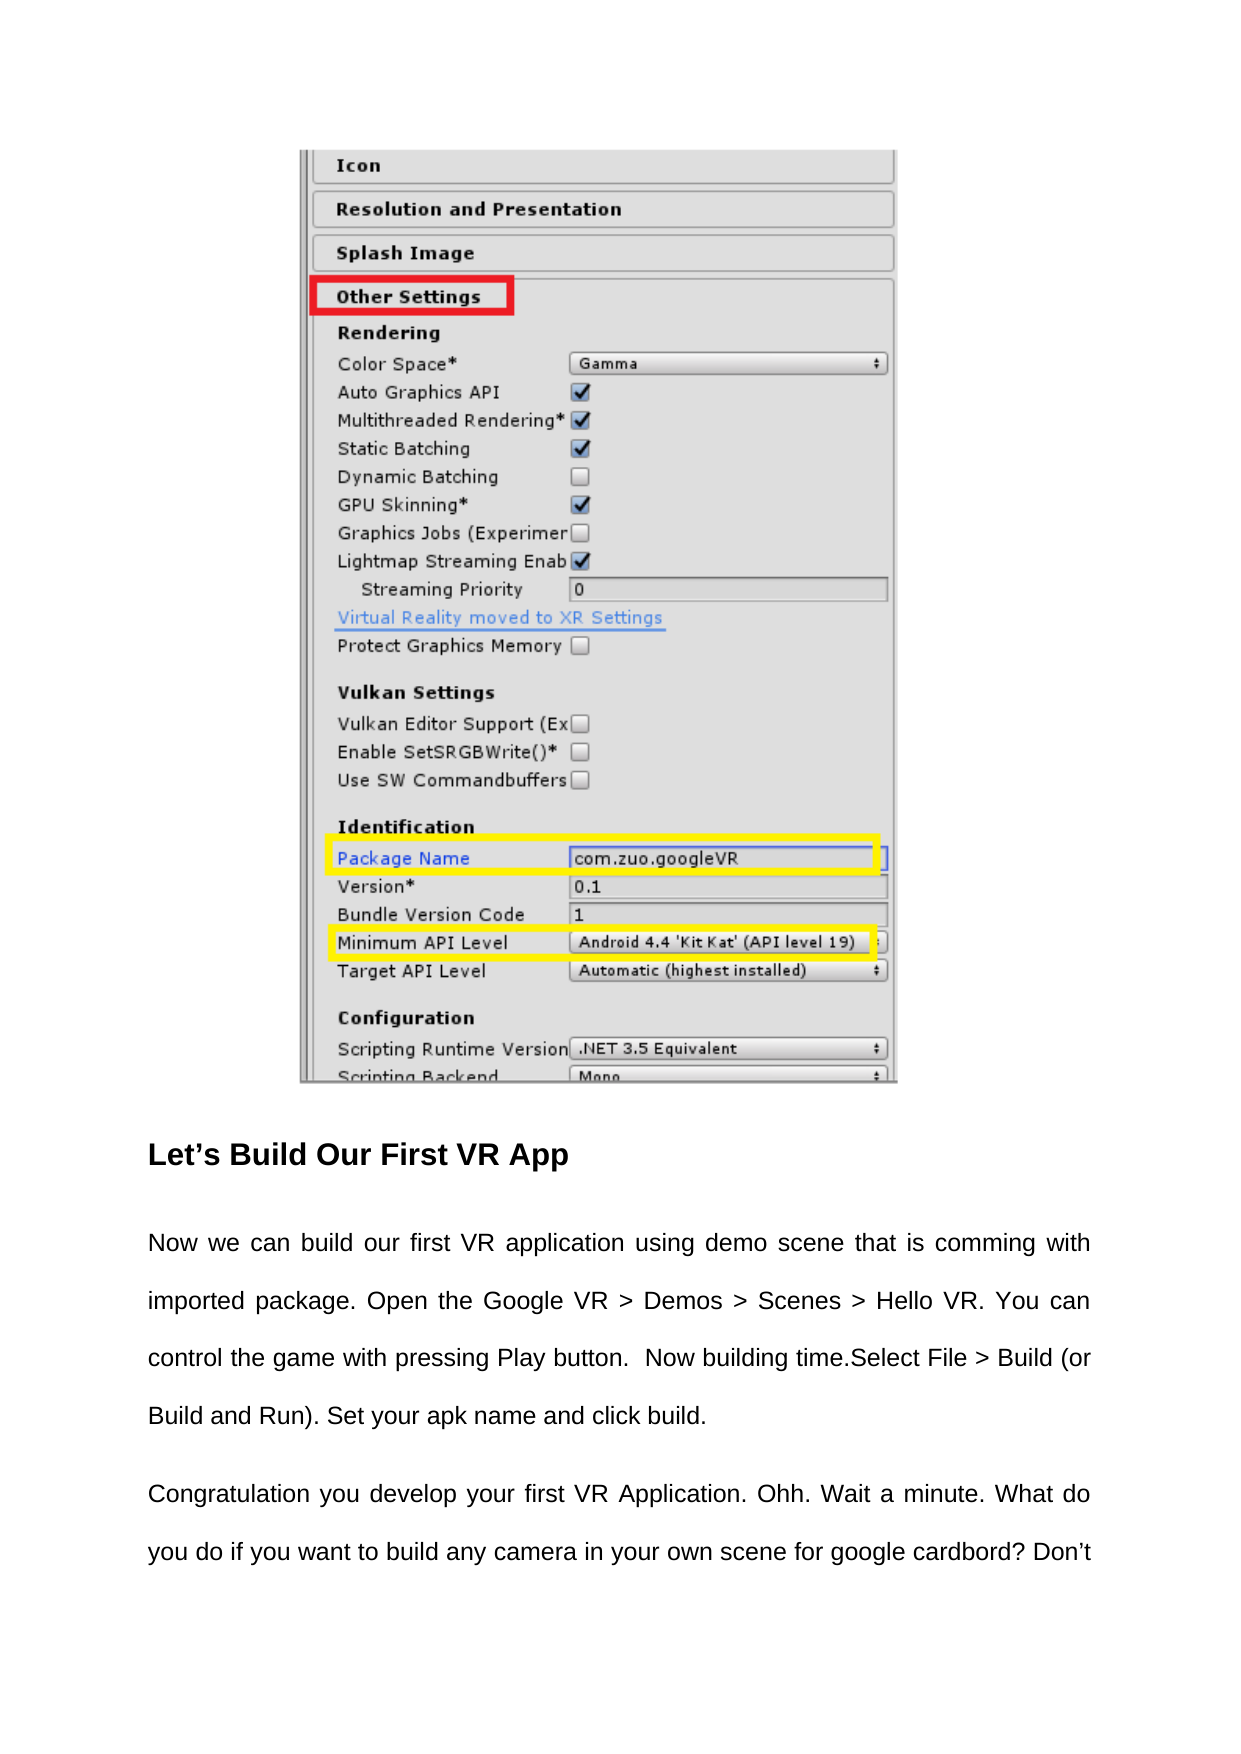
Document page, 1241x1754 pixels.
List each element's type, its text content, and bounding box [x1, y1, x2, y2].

text Now we can build our first VR application using demo scene that is comming with imported package. Open the Google VR > Demos > Scenes > Hello VR. You can control the game with pressing Play button. Now building time.Select File > Build (or Build and Run). Set your apk name and click build. [148, 1228, 1093, 1430]
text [148, 1479, 1093, 1566]
text Let’s Build Our First VR App [148, 1136, 1093, 1172]
picture [297, 147, 898, 1087]
